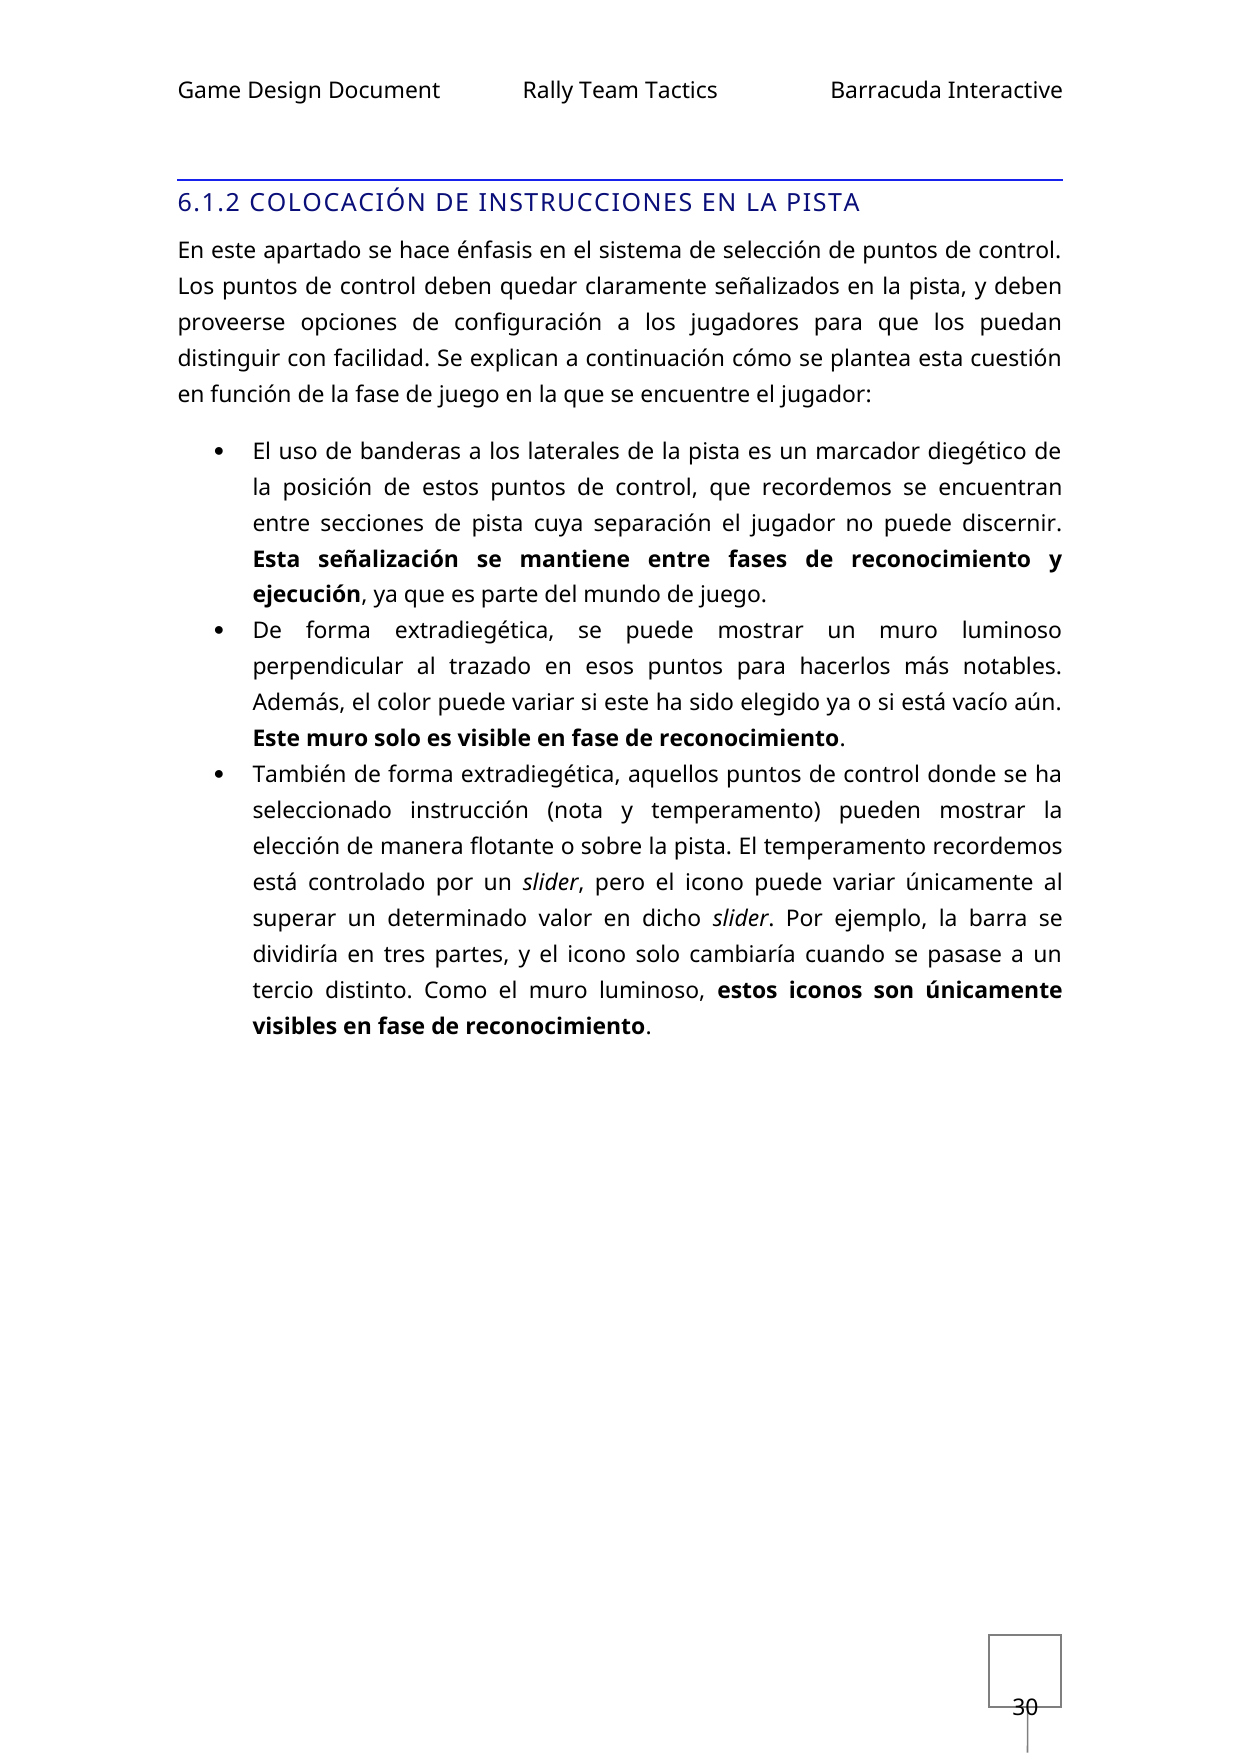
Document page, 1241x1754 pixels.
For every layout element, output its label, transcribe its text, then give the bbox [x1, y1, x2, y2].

subtitle 6.1.2 Colocación de instrucciones en la pista [177, 181, 1063, 219]
text En este apartado se hace énfasis en el sistema de selección de puntos de control. Los puntos de control deben quedar claramente señalizados en la pista, y deben proveerse opciones de configuración a los jugadores para que los puedan distinguir con facilidad. Se explican a continuación cómo se plantea esta cuestión en función de la fase de juego en la que se encuentre el jugador: [177, 234, 1063, 409]
list También de forma extradiegética, aquellos puntos de control donde se ha seleccionado instrucción (nota y temperamento) pueden mostrar la elección de manera flotante o sobre la pista. El temperamento recordemos está controlado por un slider, pero el icono puede variar únicamente al superar un determinado valor en dicho slider. Por ejemplo, la barra se dividiría en tres partes, y el icono solo cambiaría cuando se pasase a un tercio distinto. Como el muro luminoso, estos iconos son únicamente visibles en fase de reconocimiento. [215, 758, 1063, 1041]
list El uso de banderas a los laterales de la pista es un marcador diegético de la posición de estos puntos de control, que recordemos se encuentran entre secciones de pista cuya separación el jugador no puede discernir. Esta señalización se mantiene entre fases de reconocimiento y ejecución, ya que es parte del mundo de juego. [215, 435, 1063, 610]
list De forma extradiegética, se puede mostrar un muro luminoso perpendicular al trazado en esos puntos para hacerlos más notables. Además, el color puede variar si este ha sido elegido ya o si está vacío aún. Este muro solo es visible en fase de reconocimiento. [215, 614, 1063, 753]
